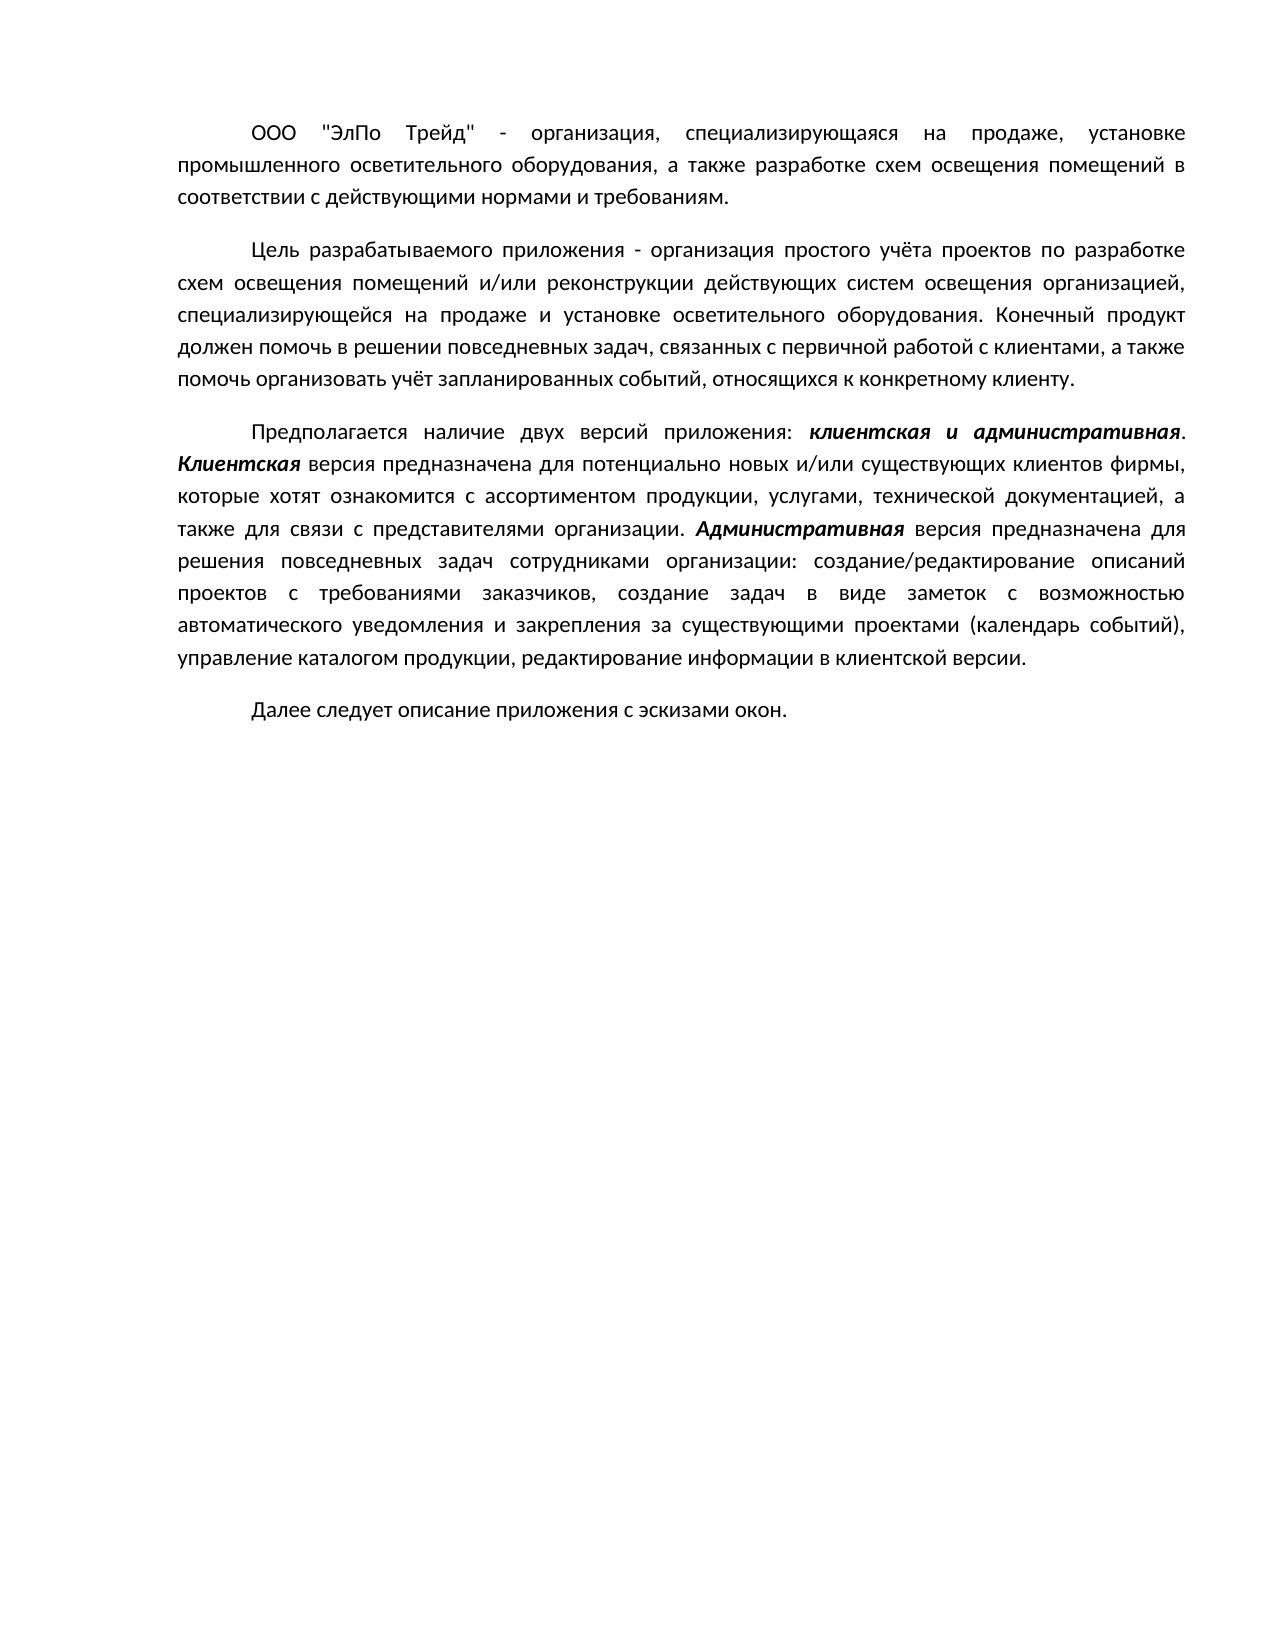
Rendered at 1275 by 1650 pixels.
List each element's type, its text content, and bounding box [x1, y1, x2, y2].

text ООО "ЭлПо Трейд" - организация, специализирующаяся на продаже, установке промышленного осветительного оборудования, а также разработке схем освещения помещений в соответствии с действующими нормами и требованиям. [177, 118, 1186, 211]
text Предполагается наличие двух версий приложения: клиентская и административная. Клиентская версия предназначена для потенциально новых и/или существующих клиентов фирмы, которые хотят ознакомится с ассортиментом продукции, услугами, технической документацией, а также для связи с представителями организации. Административная версия предназначена для решения повседневных задач сотрудниками организации: создание/редактирование описаний проектов с требованиями заказчиков, создание задач в виде заметок с возможностью автоматического уведомления и закрепления за существующими проектами (календарь событий), управление каталогом продукции, редактирование информации в клиентской версии. [177, 417, 1186, 671]
text Цель разрабатываемого приложения - организация простого учёта проектов по разработке схем освещения помещений и/или реконструкции действующих систем освещения организацией, специализирующейся на продаже и установке осветительного оборудования. Конечный продукт должен помочь в решении повседневных задач, связанных с первичной работой с клиентами, а также помочь организовать учёт запланированных событий, относящихся к конкретному клиенту. [177, 236, 1186, 392]
text Далее следует описание приложения с эскизами окон. [177, 696, 1186, 724]
